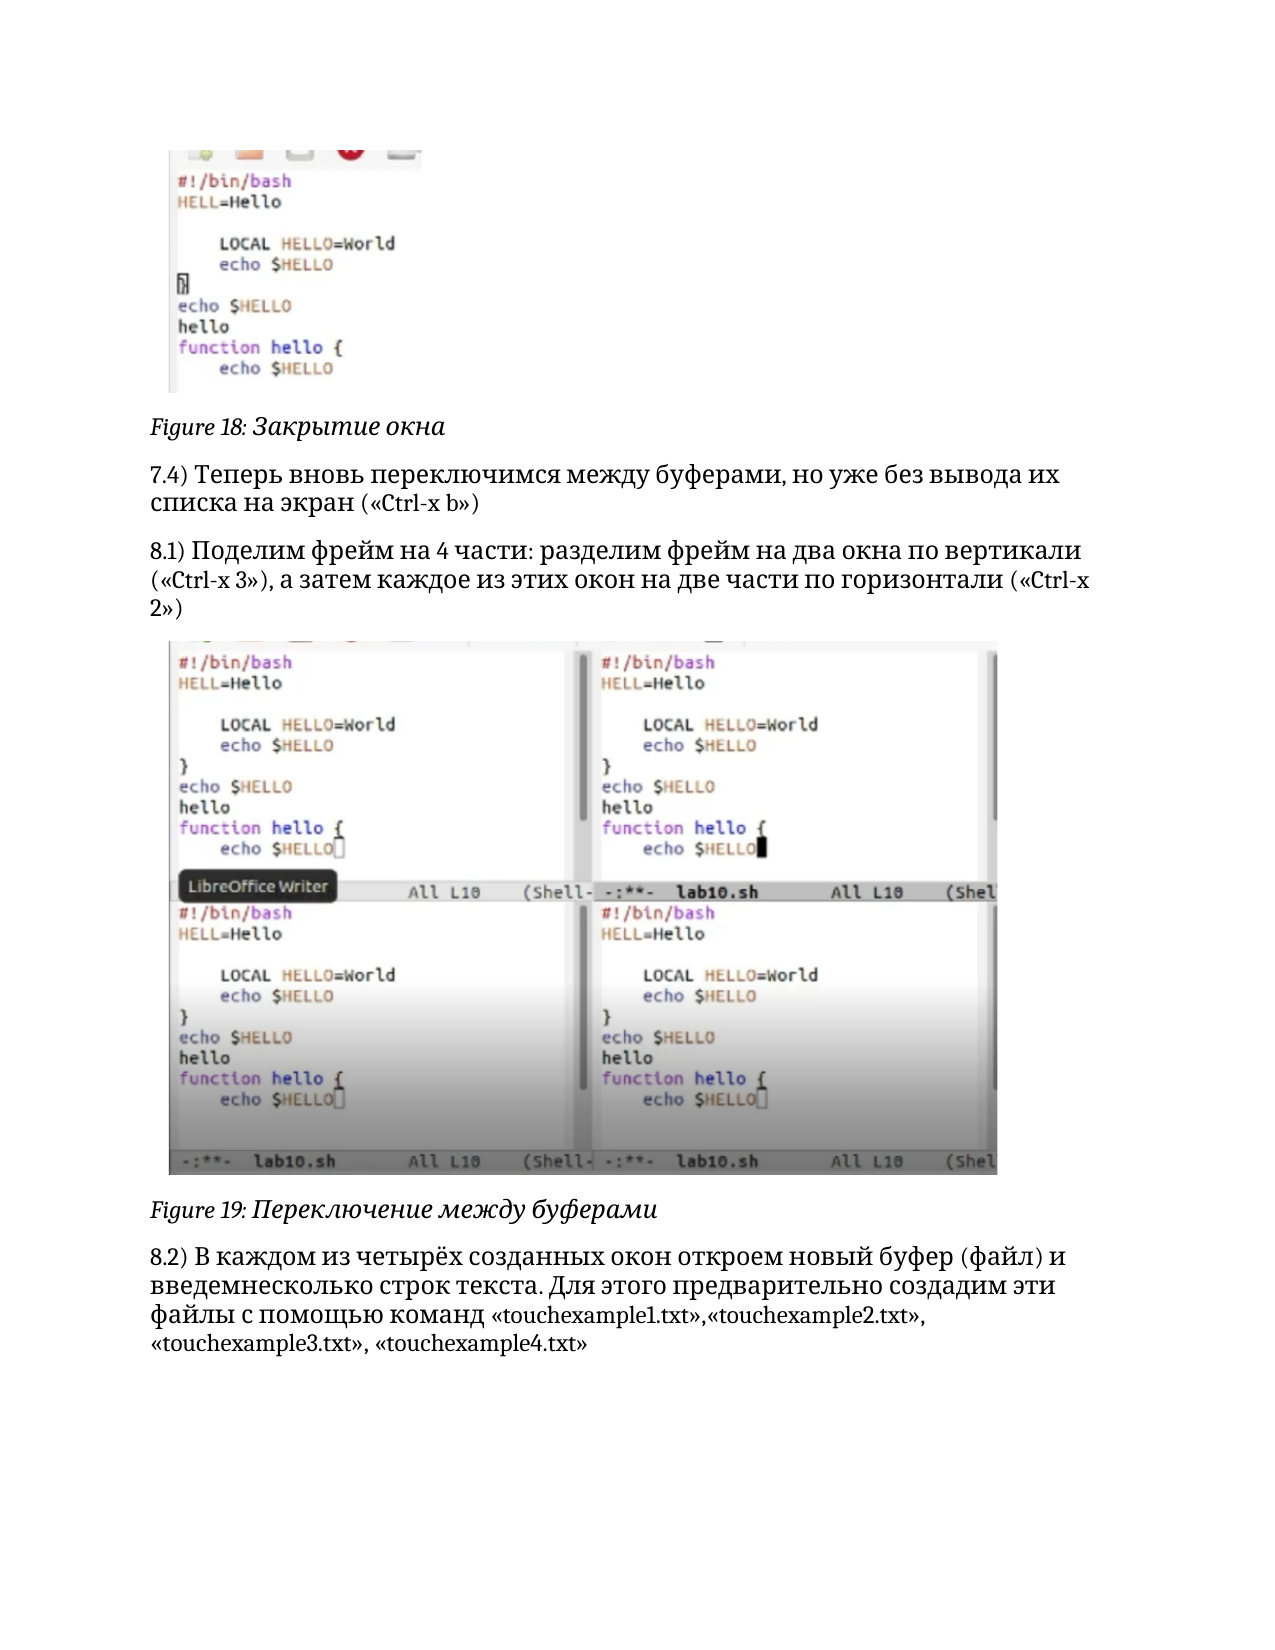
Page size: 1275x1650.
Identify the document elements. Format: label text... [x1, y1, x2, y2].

text Figure 19: Переключение между буферами [150, 1196, 1125, 1224]
text 8.2) В каждом из четырёх созданных окон откроем новый буфер (файл) и введемнесколько строк текста. Для этого предварительно создадим эти файлы с помощью команд «touchexample1.txt»,«touchexample2.txt», «touchexample3.txt», «touchexample4.txt» [150, 1243, 1125, 1358]
text 7.4) Теперь вновь переключимся между буферами, но уже без вывода их списка на экран («Ctrl-x b») [150, 461, 1125, 518]
text 8.1) Поделим фрейм на 4 части: разделим фрейм на два окна по вертикали («Ctrl-x 3»), а затем каждое из этих окон на две части по горизонтали («Ctrl-x 2») [150, 537, 1125, 623]
picture [168, 641, 998, 1175]
picture [168, 150, 422, 393]
text Figure 18: Закрытие окна [150, 413, 1125, 442]
